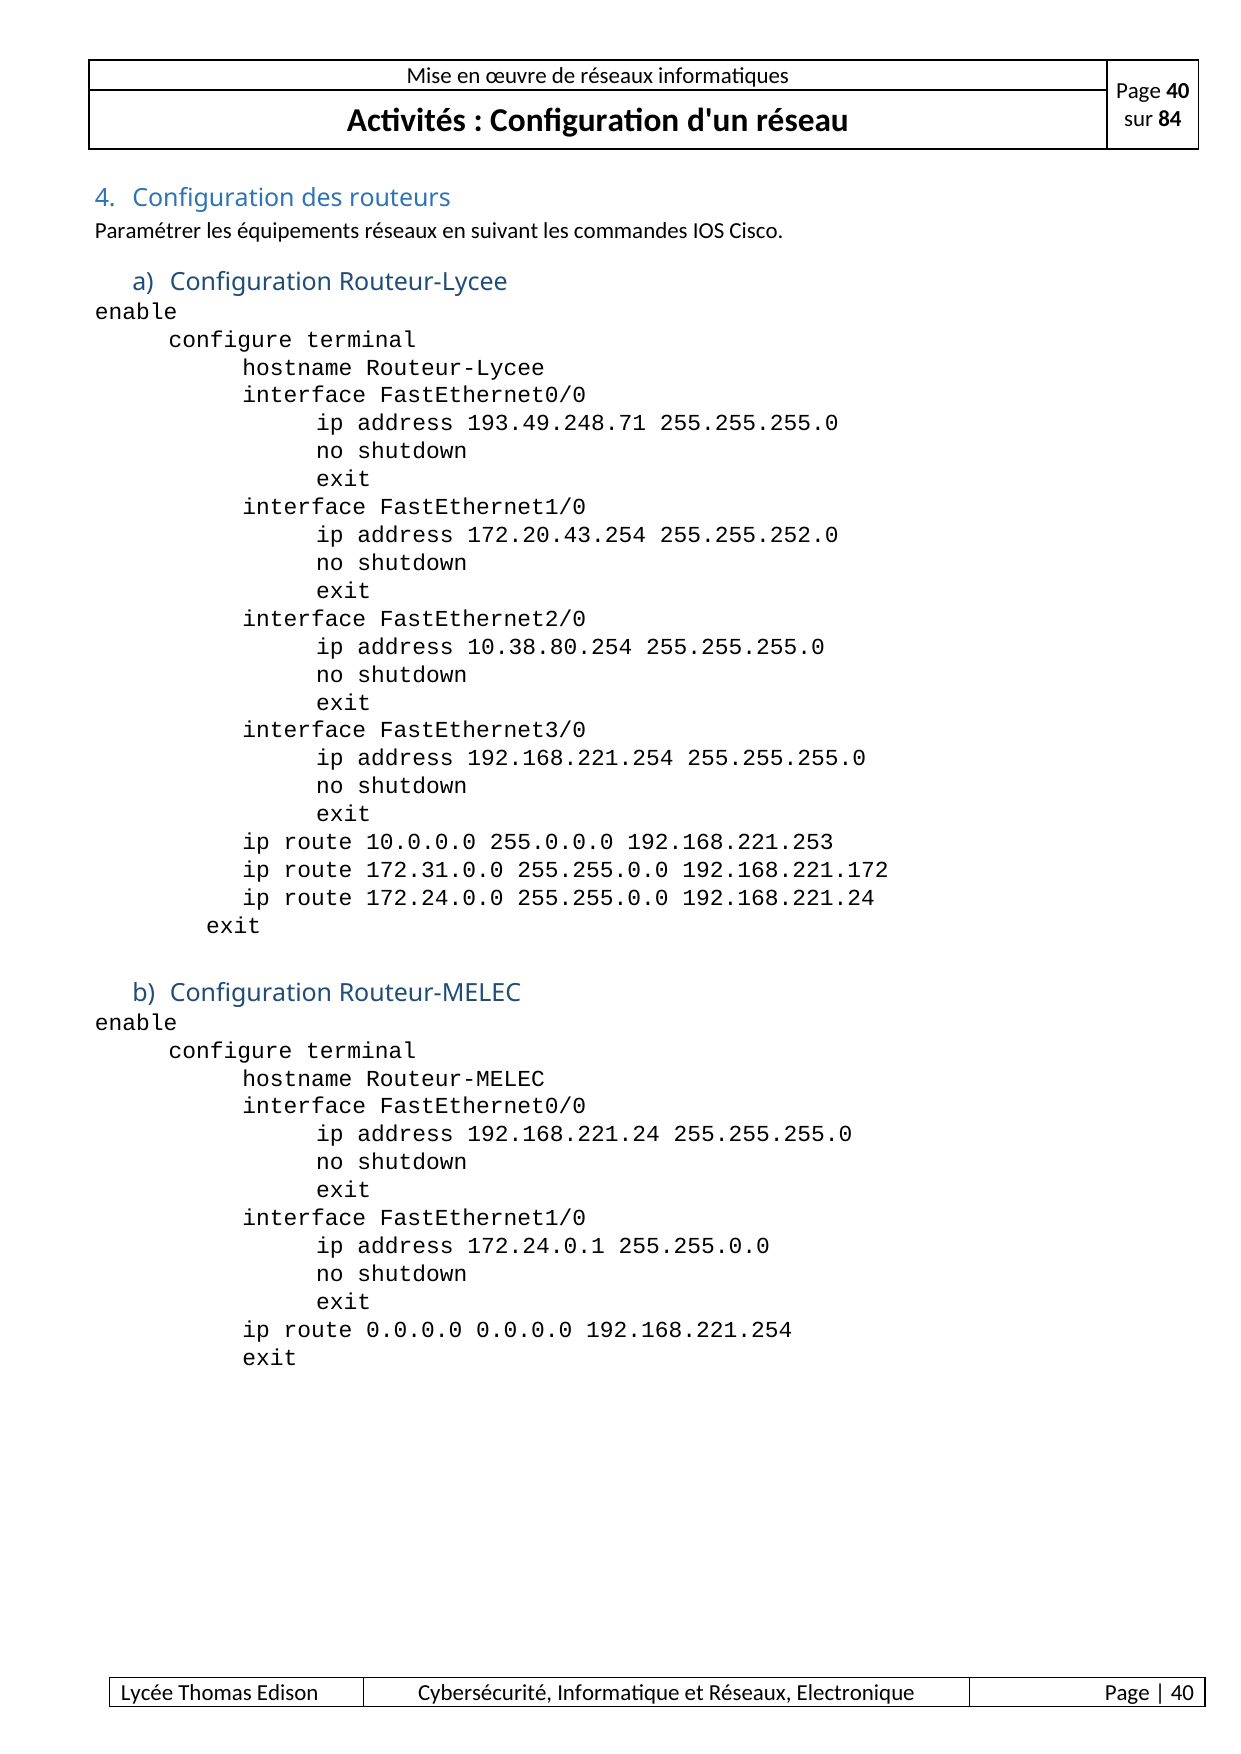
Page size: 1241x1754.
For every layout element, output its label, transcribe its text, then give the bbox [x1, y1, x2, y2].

text exit [242, 1178, 1193, 1204]
text exit [168, 1346, 1193, 1372]
text enable [94, 300, 1193, 326]
text exit [242, 691, 1193, 717]
text ip address 172.20.43.254 255.255.252.0 [242, 523, 1193, 549]
text ip route 10.0.0.0 255.0.0.0 192.168.221.253 [168, 831, 1193, 856]
text interface FastEthernet0/0 [168, 1095, 1193, 1121]
text no shutdown [316, 551, 1193, 577]
text exit [242, 468, 1193, 493]
subtitle Configuration Routeur-MELEC [132, 974, 1193, 1008]
text interface FastEthernet0/0 [168, 384, 1193, 410]
text enable [94, 1011, 1193, 1037]
text hostname Routeur-Lycee [168, 356, 1193, 382]
text ip route 0.0.0.0 0.0.0.0 192.168.221.254 [168, 1318, 1193, 1344]
text ip address 10.38.80.254 255.255.255.0 [242, 635, 1193, 661]
text no shutdown [316, 663, 1193, 689]
text ip address 192.168.221.254 255.255.255.0 [242, 747, 1193, 773]
text ip route 172.24.0.0 255.255.0.0 192.168.221.24 [168, 886, 1193, 912]
subtitle Configuration Routeur-Lycee [132, 263, 1193, 297]
text Paramétrer les équipements réseaux en suivant les commandes IOS Cisco. [94, 216, 1193, 244]
text ip address 193.49.248.71 255.255.255.0 [242, 412, 1193, 438]
text interface FastEthernet1/0 [168, 496, 1193, 521]
text no shutdown [316, 440, 1193, 466]
text interface FastEthernet1/0 [168, 1206, 1193, 1232]
text no shutdown [316, 775, 1193, 801]
text configure terminal [94, 328, 1193, 354]
text ip route 172.31.0.0 255.255.0.0 192.168.221.172 [168, 858, 1193, 884]
text interface FastEthernet3/0 [242, 719, 1193, 745]
text exit [168, 914, 1193, 940]
text no shutdown [316, 1262, 1193, 1288]
text exit [242, 579, 1193, 605]
text interface FastEthernet2/0 [168, 607, 1193, 633]
text exit [242, 803, 1193, 828]
text exit [316, 1290, 1193, 1316]
text hostname Routeur-MELEC [168, 1067, 1193, 1093]
text no shutdown [242, 1151, 1193, 1177]
text ip address 172.24.0.1 255.255.0.0 [316, 1234, 1193, 1260]
subtitle Configuration des routeurs [94, 180, 1193, 214]
text ip address 192.168.221.24 255.255.255.0 [242, 1123, 1193, 1149]
text configure terminal [94, 1039, 1193, 1065]
